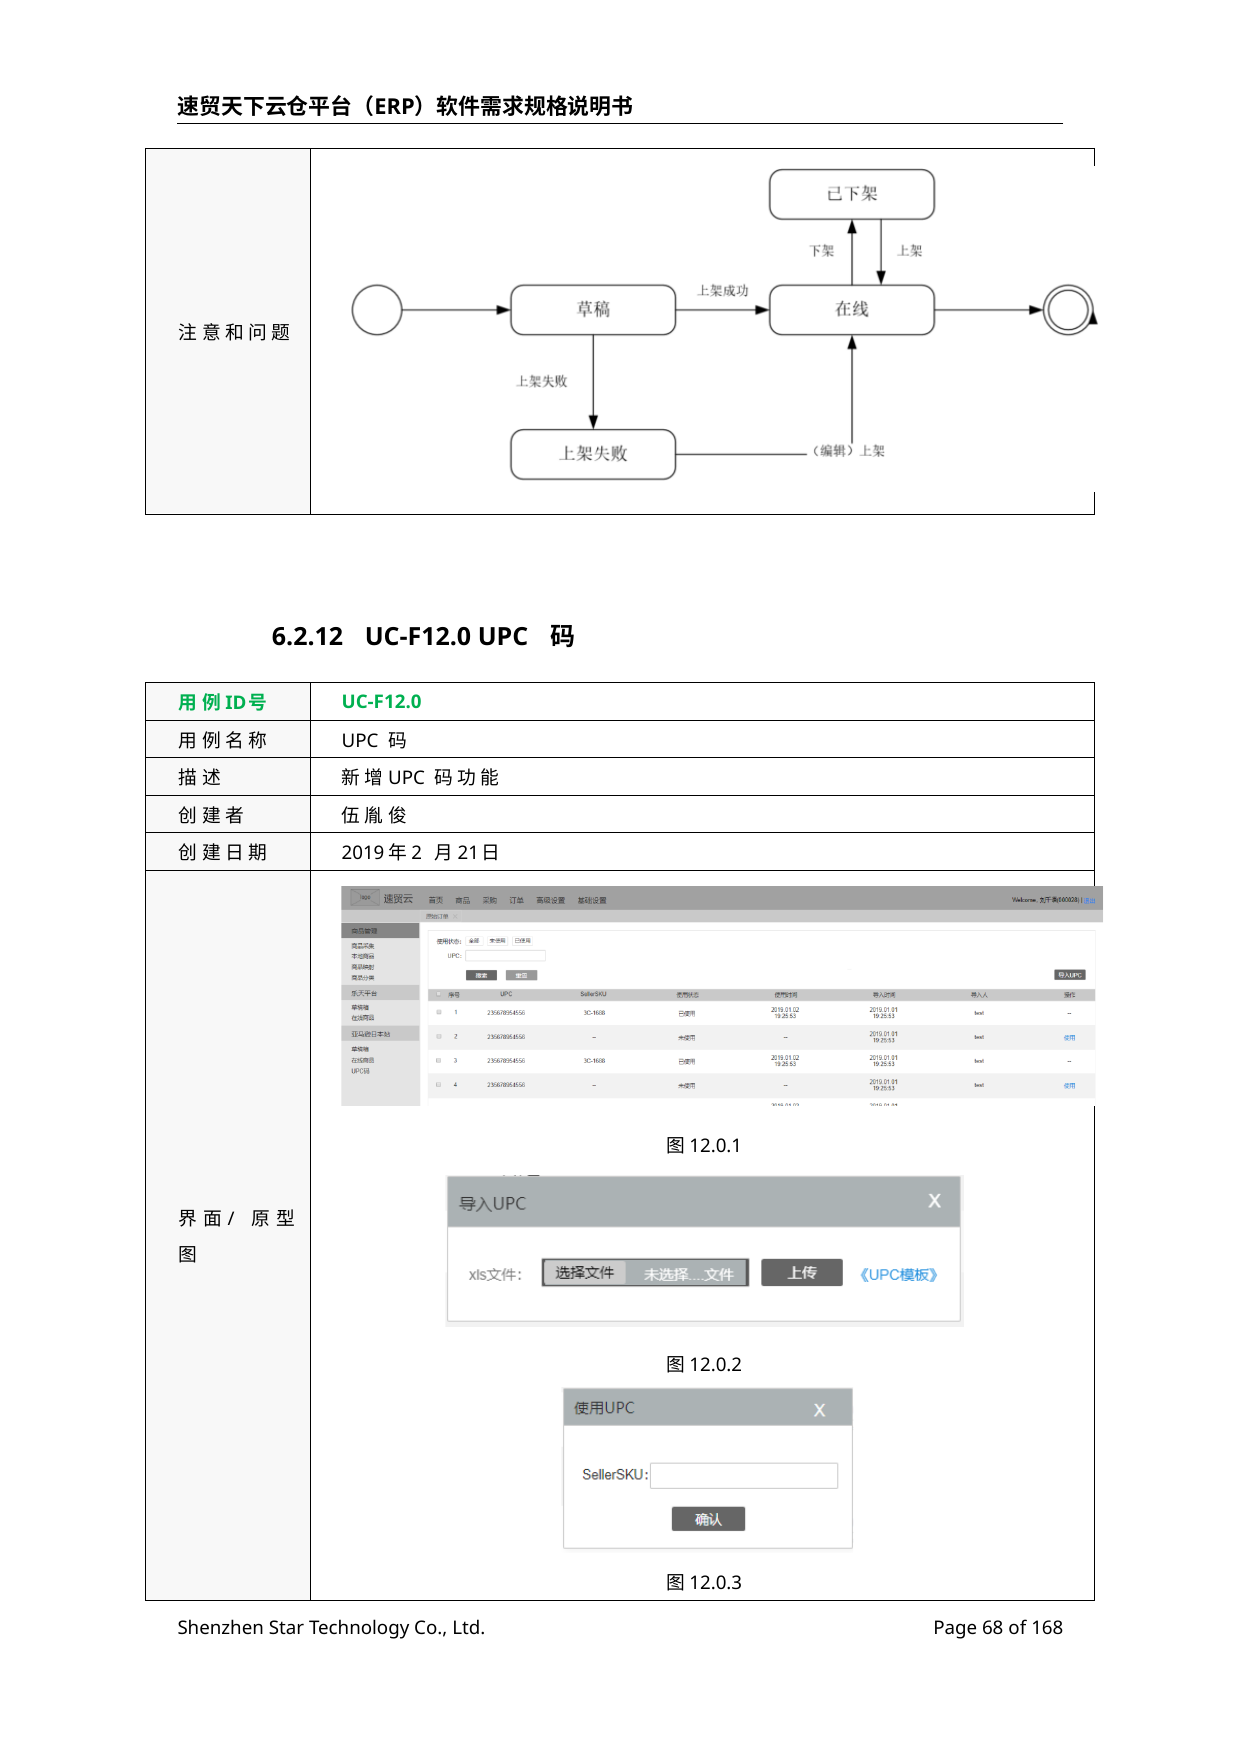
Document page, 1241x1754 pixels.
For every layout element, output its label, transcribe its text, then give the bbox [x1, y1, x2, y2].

table_cell 创建者 [146, 796, 310, 832]
table_header 用例ID号 [146, 683, 310, 720]
table_cell 界面/原型图 [146, 871, 310, 1600]
table_cell 创建日期 [146, 833, 310, 870]
table_cell 描述 [146, 758, 310, 795]
picture [341, 166, 1104, 492]
table_header UC-F12.0 [311, 683, 1094, 720]
picture [561, 1387, 854, 1553]
subtitle UC-F12.0 UPC码 [267, 617, 1061, 653]
picture [445, 1175, 964, 1327]
table_cell [311, 149, 1094, 513]
table_cell 伍胤俊 [311, 796, 1094, 832]
table_cell 图12.0.1 图12.0.2 图12.0.3 [311, 871, 1094, 1600]
table_cell UPC码 [311, 721, 1094, 757]
table_cell 注意和问题 [146, 149, 310, 513]
table_cell 新增UPC码功能 [311, 758, 1094, 795]
table_cell 用例名称 [146, 721, 310, 757]
table_cell 2019年2月21日 [311, 833, 1094, 870]
picture [341, 886, 1104, 1106]
